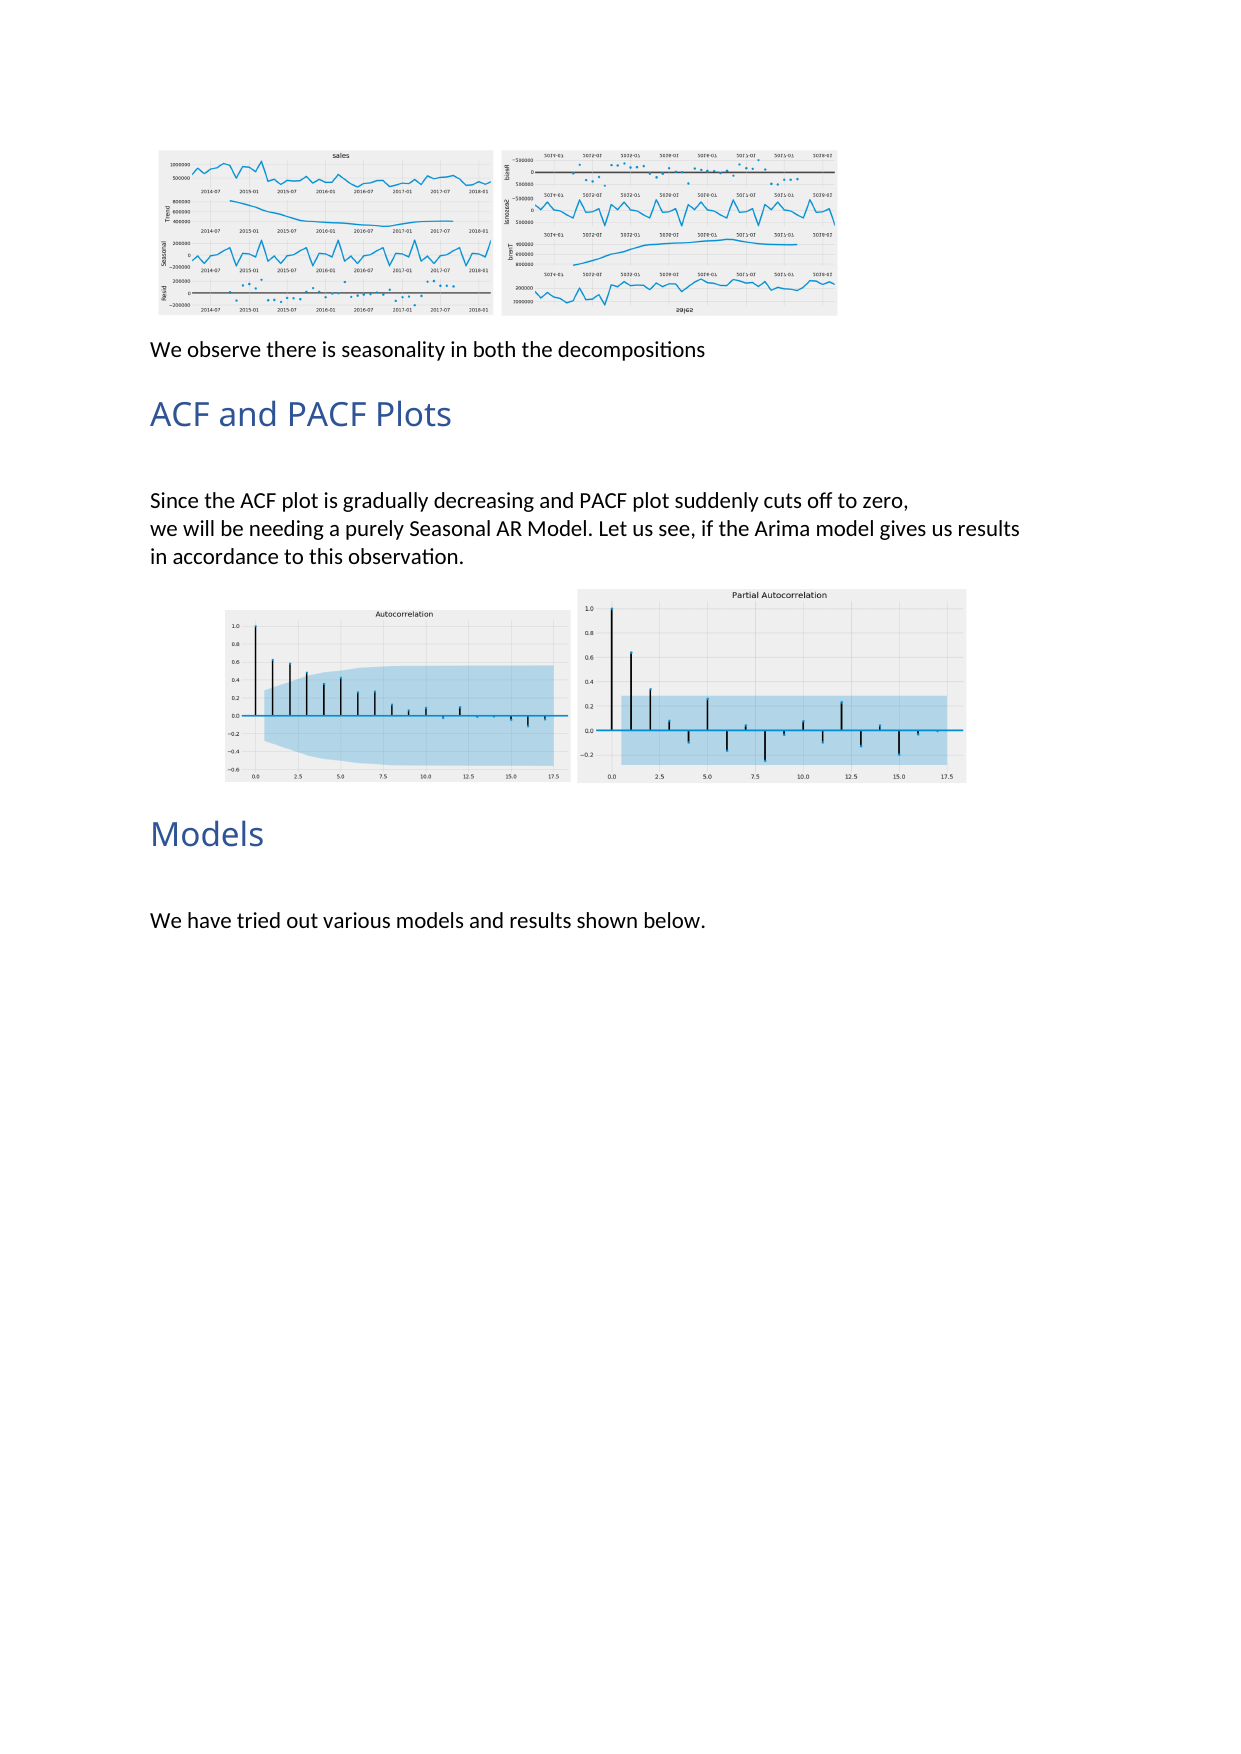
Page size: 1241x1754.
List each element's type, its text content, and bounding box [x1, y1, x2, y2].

subtitle ACF and PACF Plots [150, 391, 1090, 436]
subtitle Models [150, 811, 1090, 856]
text in accordance to this observation. [150, 542, 1090, 571]
text we will be needing a purely Seasonal AR Model. Let us see, if the Arima model gives us results [150, 514, 1090, 542]
picture [500, 149, 838, 316]
text We observe there is seasonality in both the decompositions [150, 335, 1090, 363]
picture [157, 150, 494, 316]
picture [577, 589, 968, 784]
text Since the ACF plot is gradually decreasing and PACF plot suddenly cuts off to zero, [150, 486, 1090, 514]
text We have tried out various models and results shown below. [150, 906, 1090, 934]
picture [225, 610, 572, 784]
